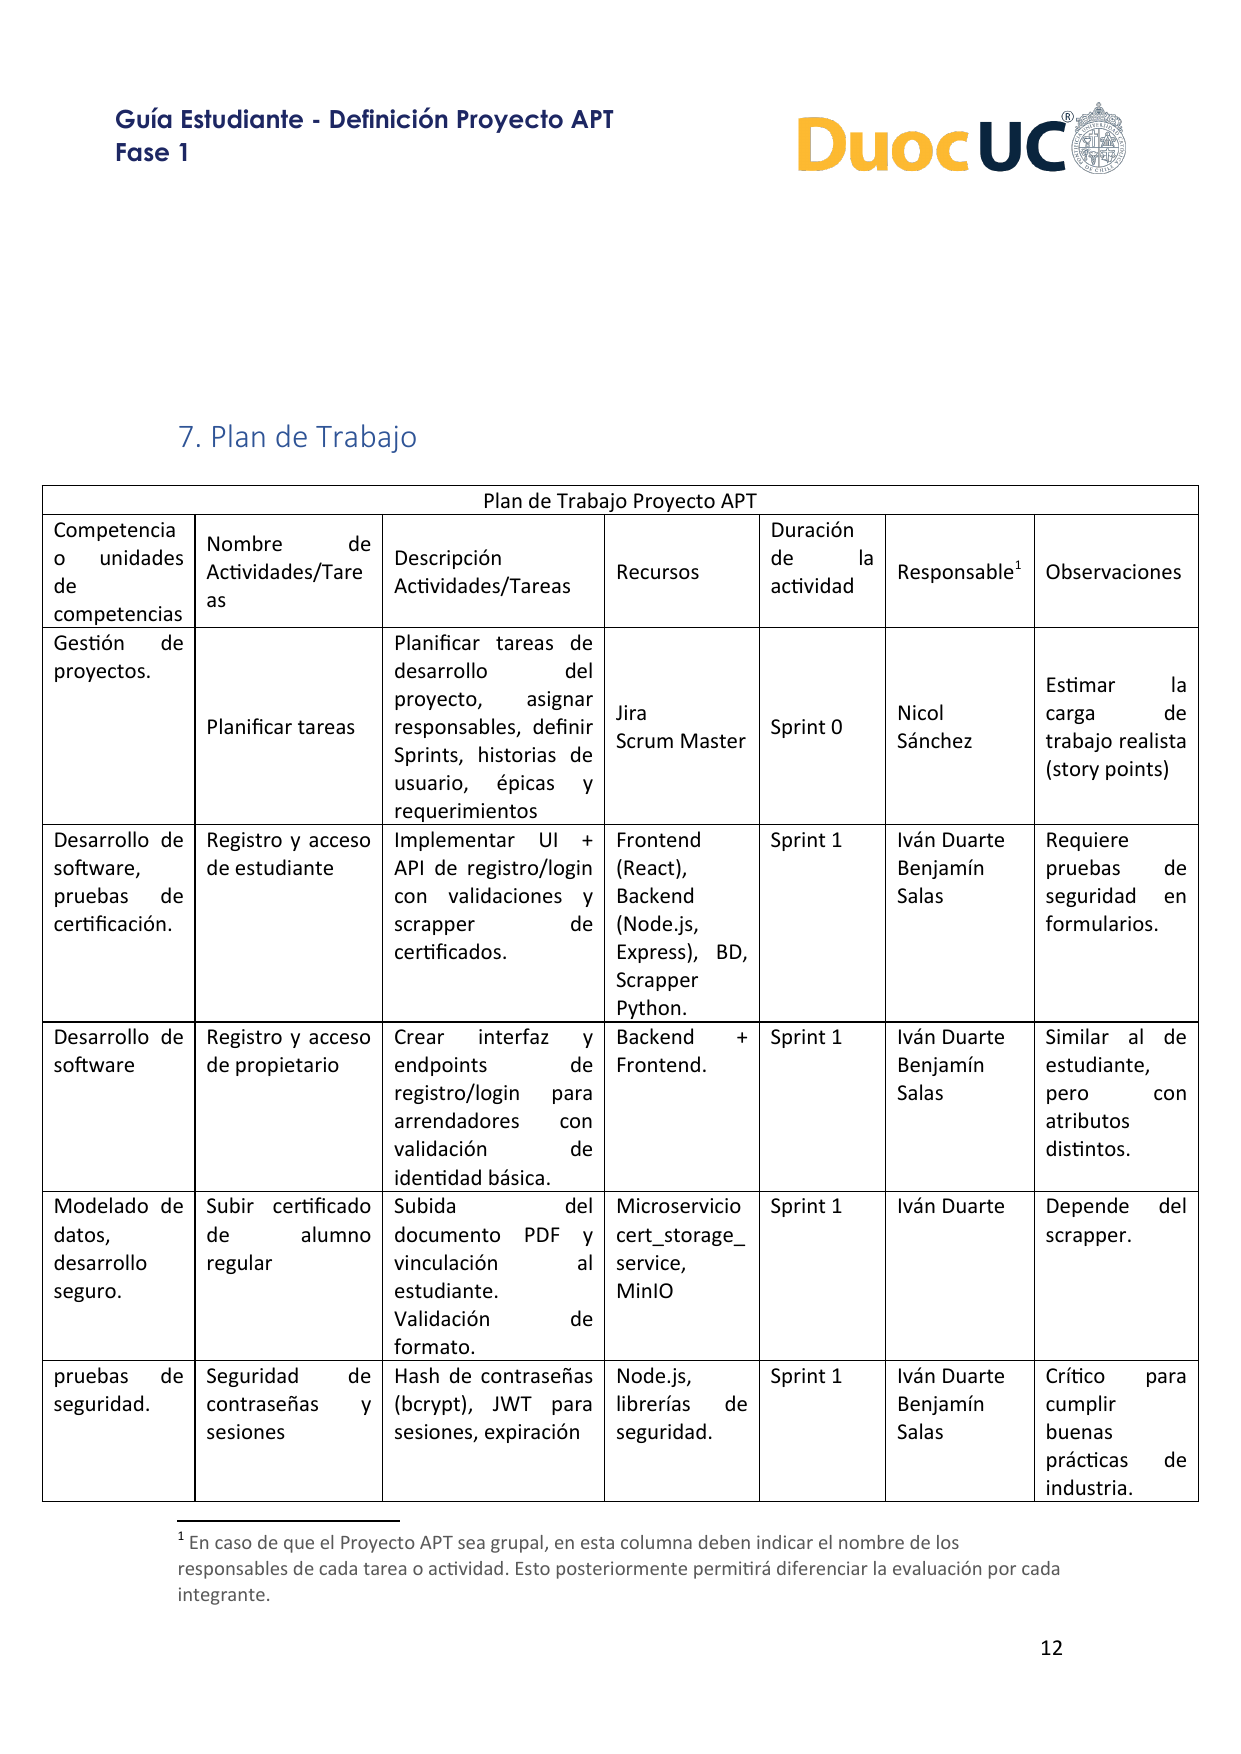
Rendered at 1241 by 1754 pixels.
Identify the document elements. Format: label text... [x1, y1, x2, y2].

table_cell Sprint 1 [760, 825, 885, 1021]
table_cell Frontend (React), Backend (Node.js, Express), BD, Scrapper Python. [605, 825, 759, 1021]
table_cell Registro y acceso de propietario [196, 1023, 382, 1191]
table_cell Depende del scrapper. [1035, 1192, 1198, 1360]
table_cell Desarrollo de software, pruebas de certificación. [43, 825, 194, 1021]
table_cell Duración de la actividad [760, 515, 885, 627]
table_cell Crear interfaz y endpoints de registro/login para arrendadores con validación de identidad básica. [383, 1023, 604, 1191]
table_cell Microservicio cert_storage_service, MinIO [605, 1192, 759, 1360]
table_cell Planificar tareas de desarrollo del proyecto, asignar responsables, definir Sprints, historias de usuario, épicas y requerimientos [383, 628, 604, 824]
table_cell Iván Duarte Benjamín Salas [886, 825, 1034, 1021]
table_cell Backend + Frontend. [605, 1023, 759, 1191]
table_cell Jira Scrum Master [605, 628, 759, 824]
table_cell Requiere pruebas de seguridad en formularios. [1035, 825, 1198, 1021]
table_cell Iván Duarte [886, 1192, 1034, 1360]
table_cell Competencia o unidades de competencias [43, 515, 194, 627]
table_cell Iván Duarte Benjamín Salas [886, 1023, 1034, 1191]
subtitle 7. Plan de Trabajo [177, 415, 1063, 456]
table_cell Planificar tareas [196, 628, 382, 824]
table_cell Gestión de proyectos. [43, 628, 194, 824]
table_cell Subir certificado de alumno regular [196, 1192, 382, 1360]
table_header Plan de Trabajo Proyecto APT [43, 486, 1198, 514]
table_cell Iván Duarte Benjamín Salas [886, 1361, 1034, 1501]
table_cell Modelado de datos, desarrollo seguro. [43, 1192, 194, 1360]
table_cell Sprint 1 [760, 1192, 885, 1360]
table_cell Desarrollo de software [43, 1023, 194, 1191]
table_cell Node.js, librerías de seguridad. [605, 1361, 759, 1501]
table_cell Descripción Actividades/Tareas [383, 515, 604, 627]
table_cell Hash de contraseñas (bcrypt), JWT para sesiones, expiración [383, 1361, 604, 1501]
picture [798, 102, 1126, 174]
table_cell Sprint 1 [760, 1023, 885, 1191]
table_cell Responsable [886, 515, 1034, 627]
table_cell Crítico para cumplir buenas prácticas de industria. [1035, 1361, 1198, 1501]
table_cell Nicol Sánchez [886, 628, 1034, 824]
table_cell Implementar UI + API de registro/login con validaciones y scrapper de certificados. [383, 825, 604, 1021]
table_cell Nombre de Actividades/Tareas [196, 515, 382, 627]
table_cell Similar al de estudiante, pero con atributos distintos. [1035, 1023, 1198, 1191]
table_cell Sprint 0 [760, 628, 885, 824]
table_cell Subida del documento PDF y vinculación al estudiante. Validación de formato. [383, 1192, 604, 1360]
table_cell Seguridad de contraseñas y sesiones [196, 1361, 382, 1501]
table_cell Sprint 1 [760, 1361, 885, 1501]
table_cell pruebas de seguridad. [43, 1361, 194, 1501]
table_cell Estimar la carga de trabajo realista (story points) [1035, 628, 1198, 824]
table_cell Registro y acceso de estudiante [196, 825, 382, 1021]
table_cell Observaciones [1035, 515, 1198, 627]
table_cell Recursos [605, 515, 759, 627]
